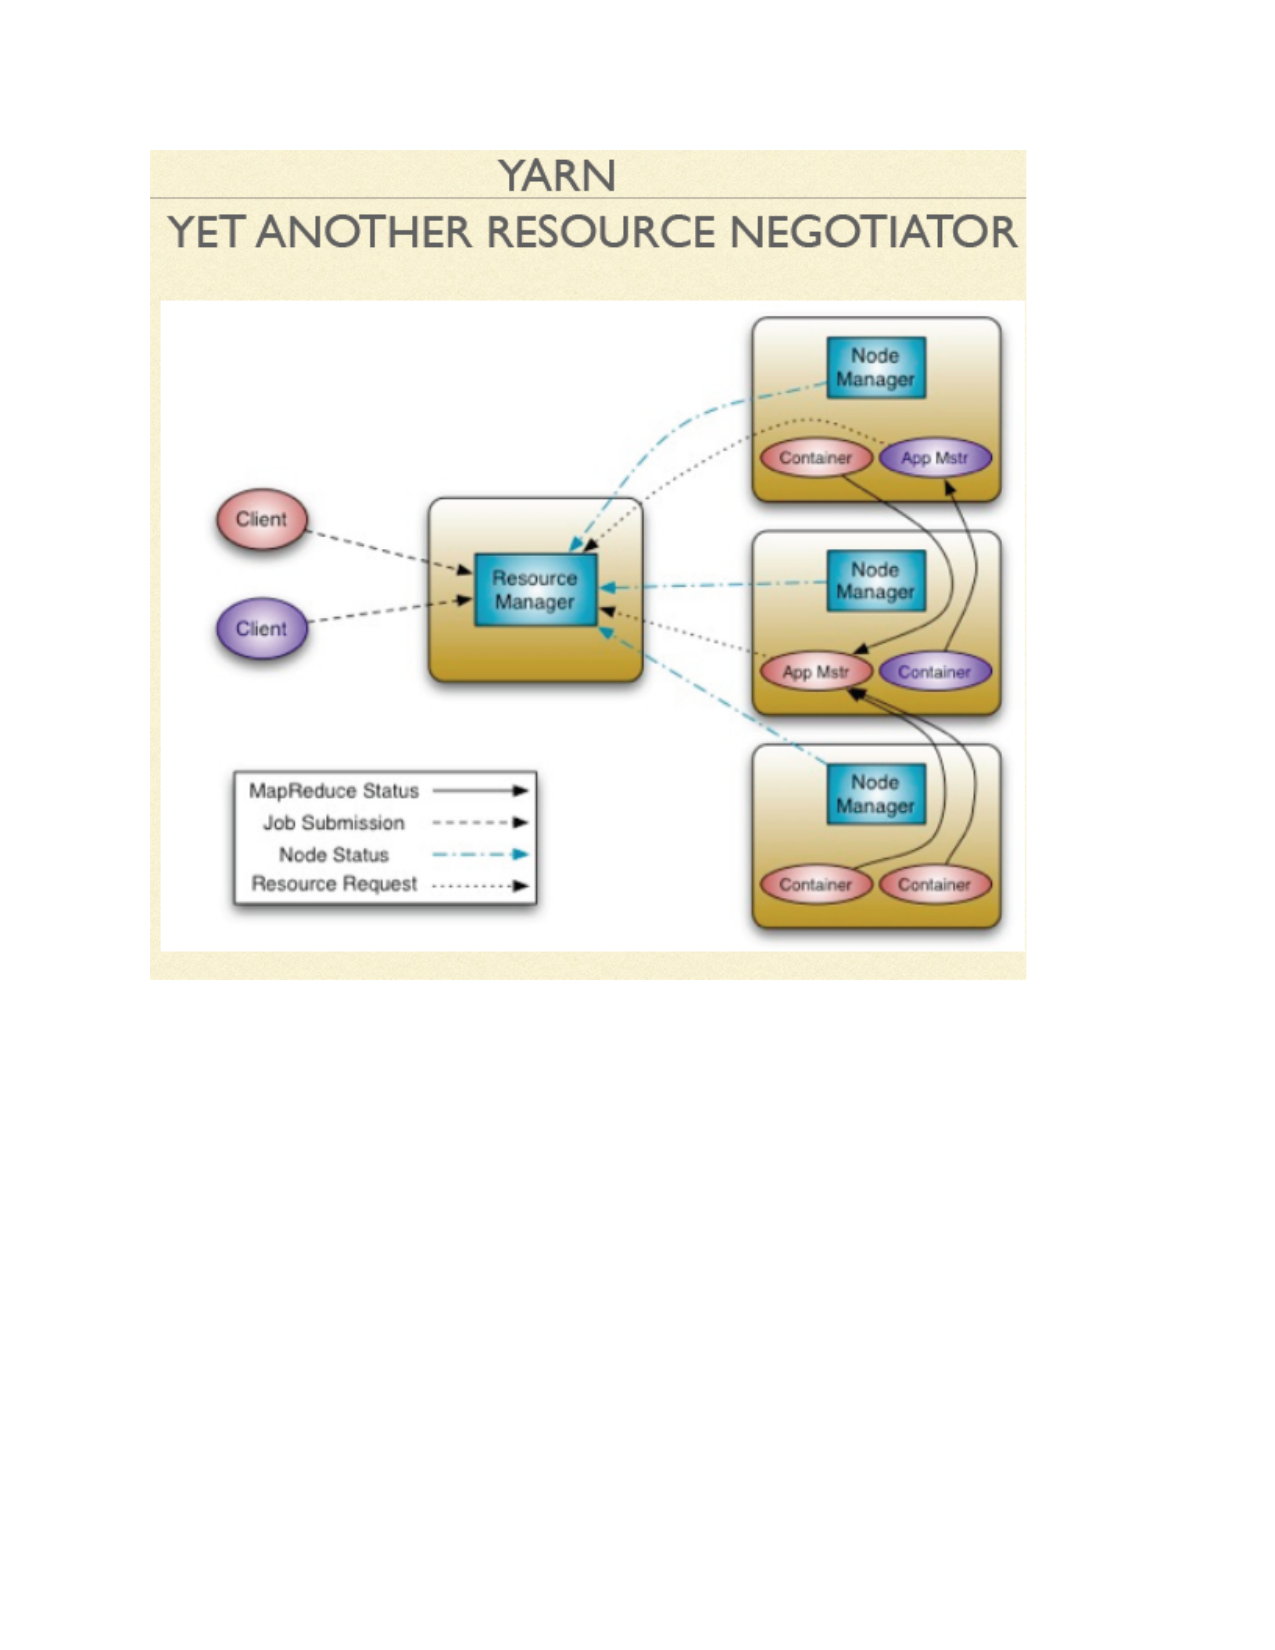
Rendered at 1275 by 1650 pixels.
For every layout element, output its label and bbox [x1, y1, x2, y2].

picture [150, 150, 1027, 980]
